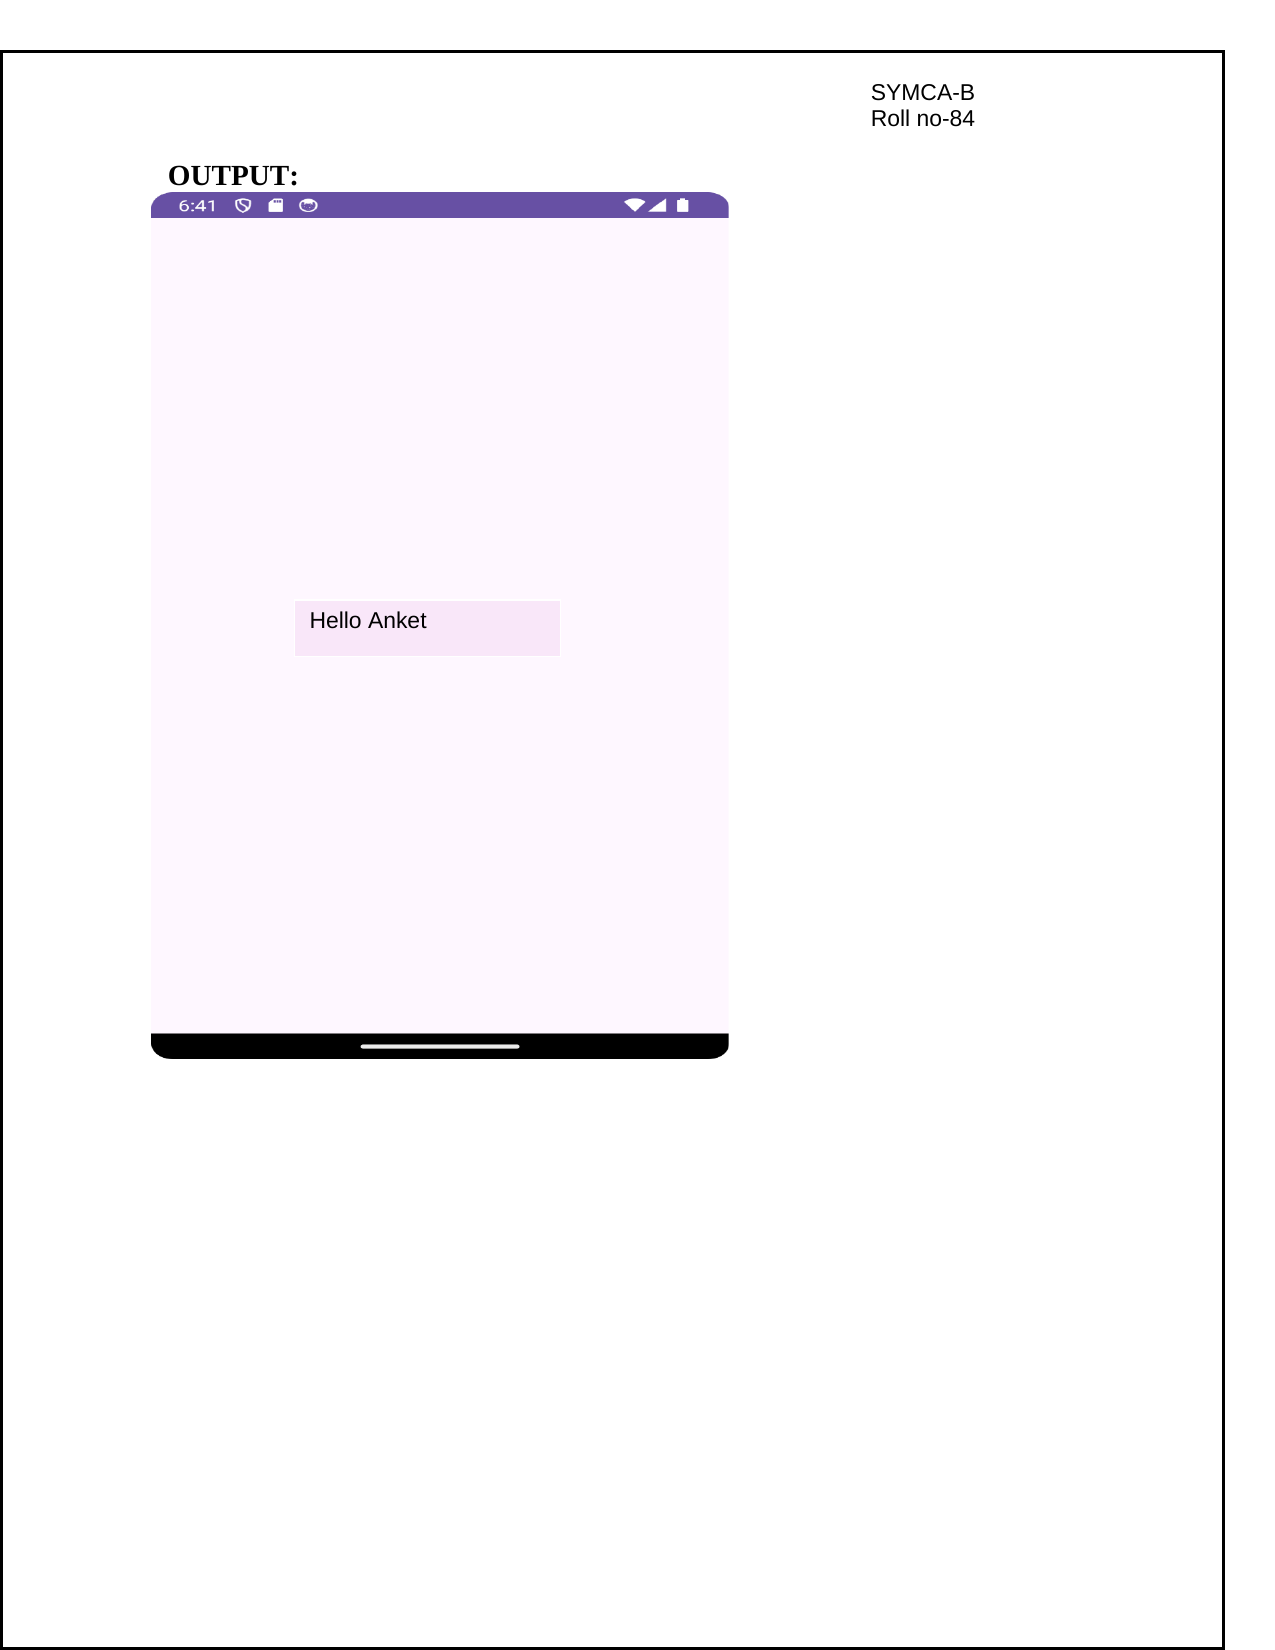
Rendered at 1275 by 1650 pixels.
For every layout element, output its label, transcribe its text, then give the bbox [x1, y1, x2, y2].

text OUTPUT: [3, 158, 1116, 192]
picture [151, 192, 729, 1059]
